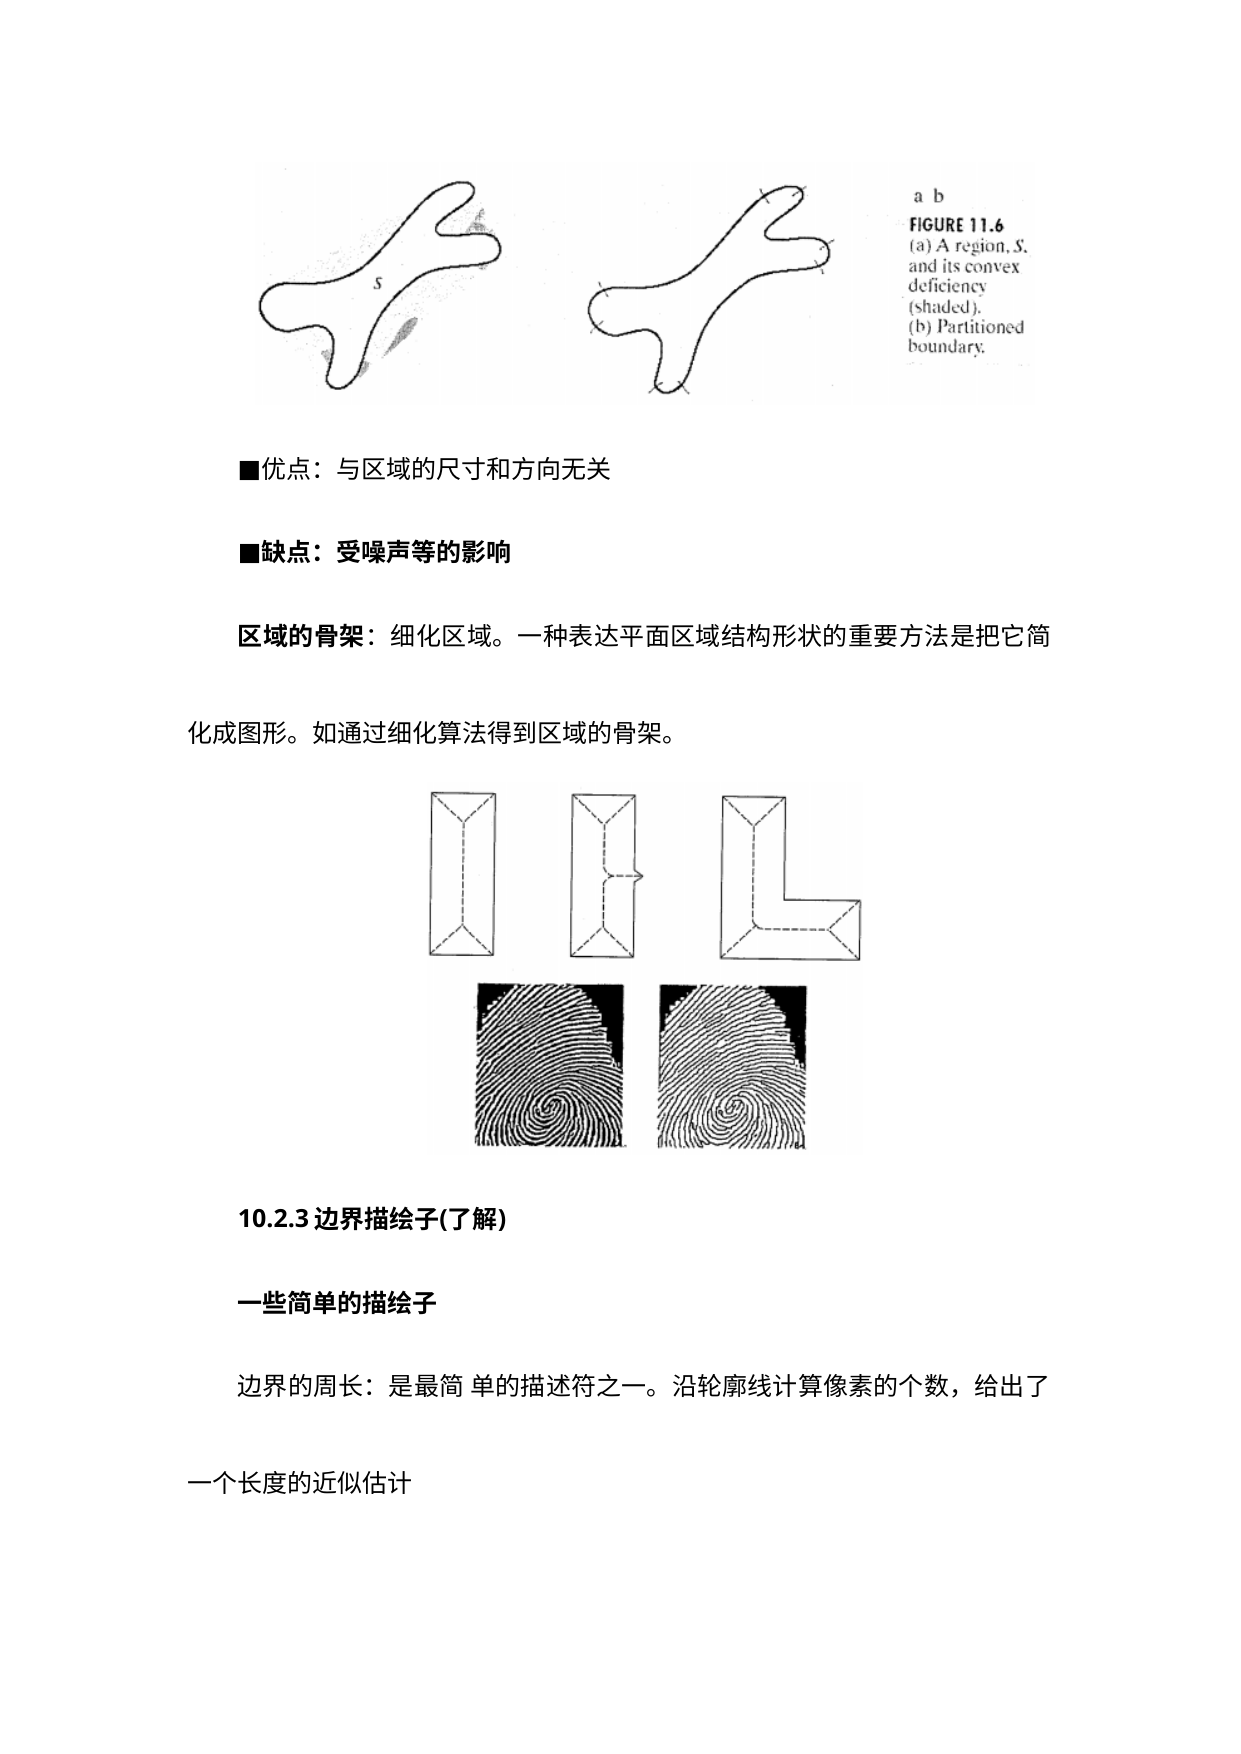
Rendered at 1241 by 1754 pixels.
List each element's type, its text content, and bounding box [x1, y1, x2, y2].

text 边界的周长：是最简 单的描述符之一。沿轮廓线计算像素的个数，给出了一个长度的近似估计 [187, 1352, 1053, 1514]
picture [427, 782, 864, 1155]
text 10.2.3边界描绘子(了解) [187, 1186, 1053, 1251]
text ■优点：与区域的尺寸和方向无关 [187, 435, 1053, 500]
picture [255, 162, 1035, 405]
text 区域的骨架：细化区域。一种表达平面区域结构形状的重要方法是把它简化成图形。如通过细化算法得到区域的骨架。 [187, 602, 1053, 764]
text 一些简单的描绘子 [187, 1269, 1053, 1334]
text ■缺点：受噪声等的影响 [187, 518, 1053, 583]
